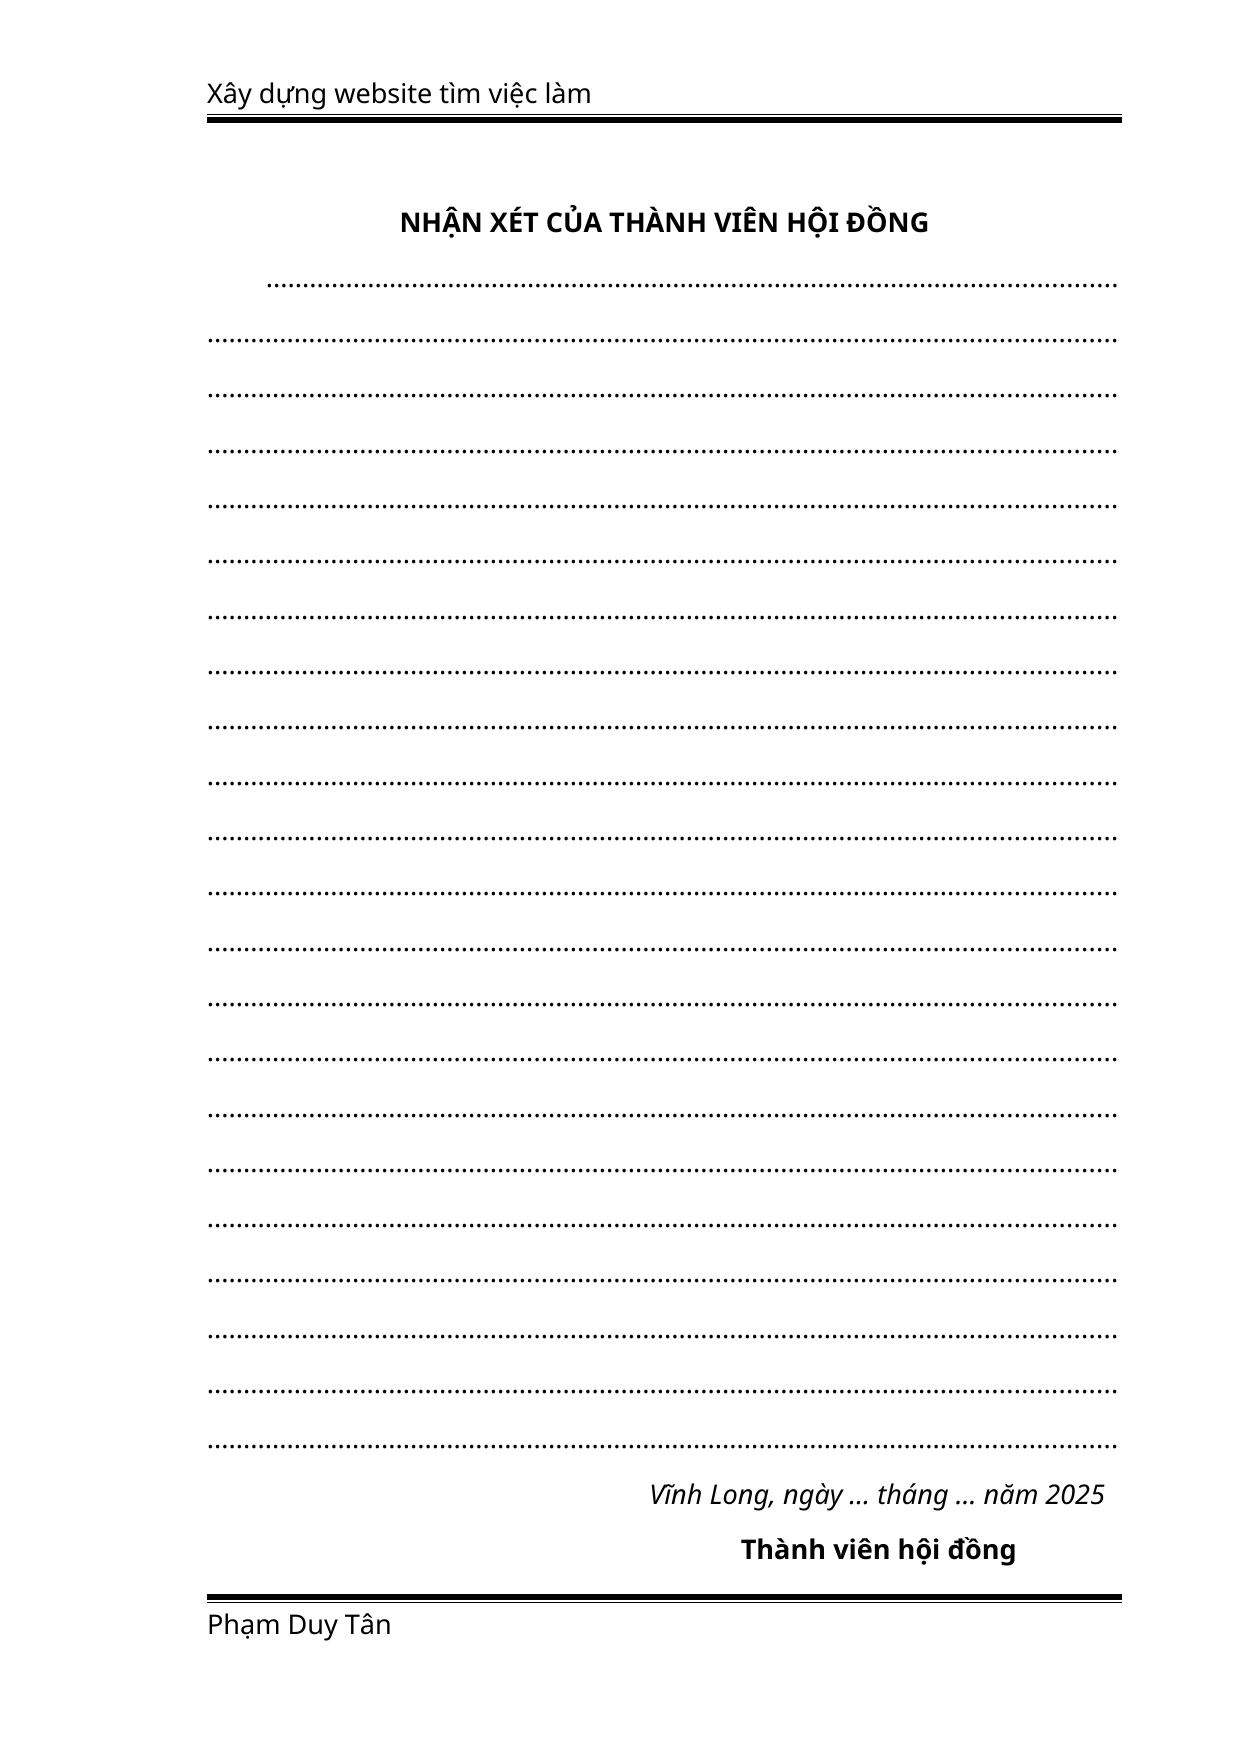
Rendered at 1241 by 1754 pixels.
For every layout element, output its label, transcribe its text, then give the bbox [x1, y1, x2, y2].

text Vĩnh Long, ngày … tháng … năm 2025 [635, 1475, 1122, 1512]
text Thành viên hội đồng [635, 1531, 1122, 1567]
text NHẬN XÉT CỦA THÀNH VIÊN HỘI ĐỒNG [207, 203, 1122, 240]
